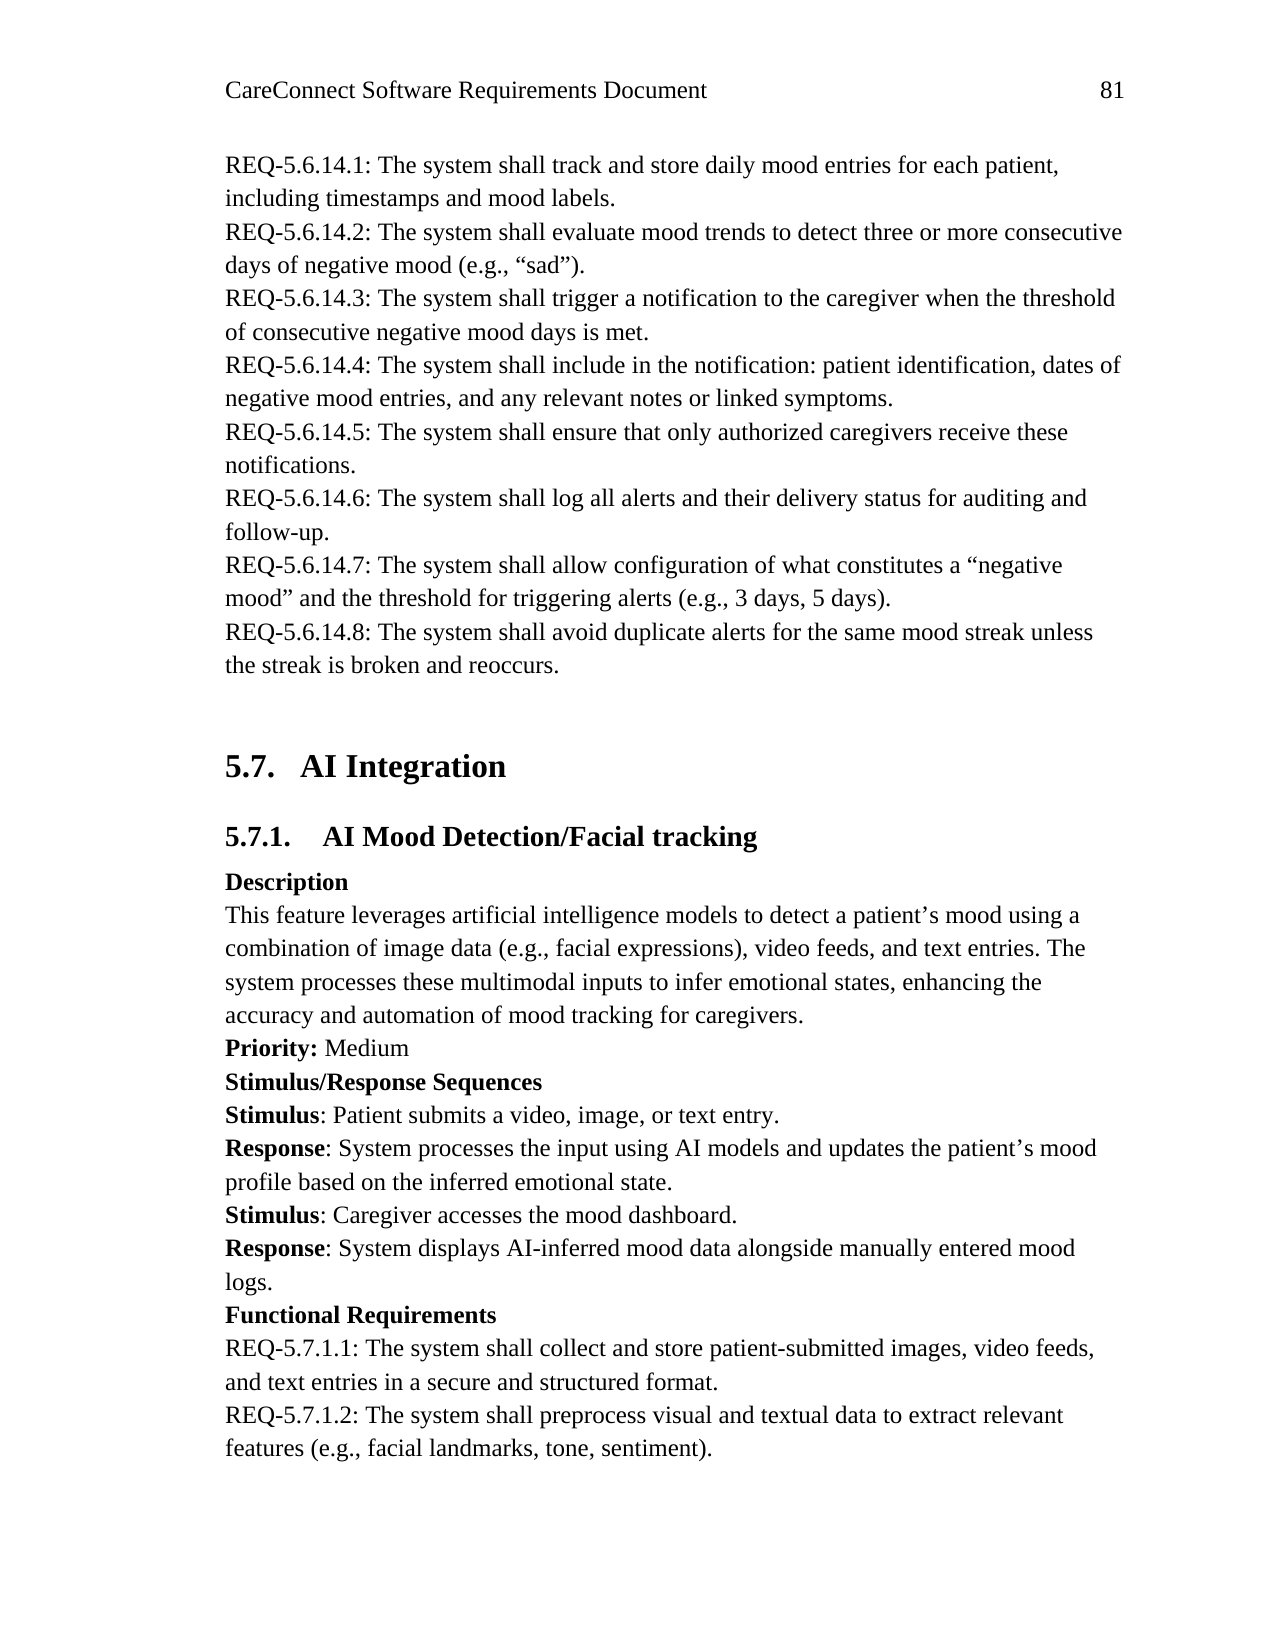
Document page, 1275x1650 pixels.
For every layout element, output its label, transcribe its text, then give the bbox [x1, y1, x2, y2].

text Functional Requirements [225, 1300, 1125, 1329]
text REQ-5.6.14.8: The system shall avoid duplicate alerts for the same mood streak unless the streak is broken and reoccurs. [225, 617, 1125, 679]
text REQ-5.6.14.6: The system shall log all alerts and their delivery status for auditing and follow-up. [225, 483, 1125, 545]
text REQ-5.6.14.1: The system shall track and store daily mood entries for each patient, including timestamps and mood labels. [225, 150, 1125, 212]
text REQ-5.6.14.3: The system shall trigger a notification to the caregiver when the threshold of consecutive negative mood days is met. [225, 283, 1125, 345]
text REQ-5.6.14.2: The system shall evaluate mood trends to detect three or more consecutive days of negative mood (e.g., “sad”). [225, 217, 1125, 279]
text REQ-5.6.14.5: The system shall ensure that only authorized caregivers receive these notifications. [225, 417, 1125, 479]
text Stimulus: Patient submits a video, image, or text entry. Response: System processes the input using AI models and updates the patient’s mood profile based on the inferred emotional state. [225, 1100, 1125, 1195]
subtitle AI Integration [225, 746, 1125, 784]
text REQ-5.7.1.2: The system shall preprocess visual and textual data to extract relevant features (e.g., facial landmarks, tone, sentiment). [225, 1400, 1125, 1462]
subtitle AI Mood Detection/Facial tracking [225, 819, 1125, 853]
text Priority: Medium [225, 1033, 1125, 1062]
text Description [225, 867, 1125, 895]
text This feature leverages artificial intelligence models to detect a patient’s mood using a combination of image data (e.g., facial expressions), video feeds, and text entries. The system processes these multimodal inputs to infer emotional states, enhancing the accuracy and automation of mood tracking for caregivers. [225, 900, 1125, 1029]
text Stimulus: Caregiver accesses the mood dashboard. Response: System displays AI-inferred mood data alongside manually entered mood logs. [225, 1200, 1125, 1295]
text REQ-5.6.14.4: The system shall include in the notification: patient identification, dates of negative mood entries, and any relevant notes or linked symptoms. [225, 350, 1125, 412]
text REQ-5.6.14.7: The system shall allow configuration of what constitutes a “negative mood” and the threshold for triggering alerts (e.g., 3 days, 5 days). [225, 550, 1125, 612]
text REQ-5.7.1.1: The system shall collect and store patient-submitted images, video feeds, and text entries in a secure and structured format. [225, 1333, 1125, 1395]
text Stimulus/Response Sequences [225, 1067, 1125, 1095]
